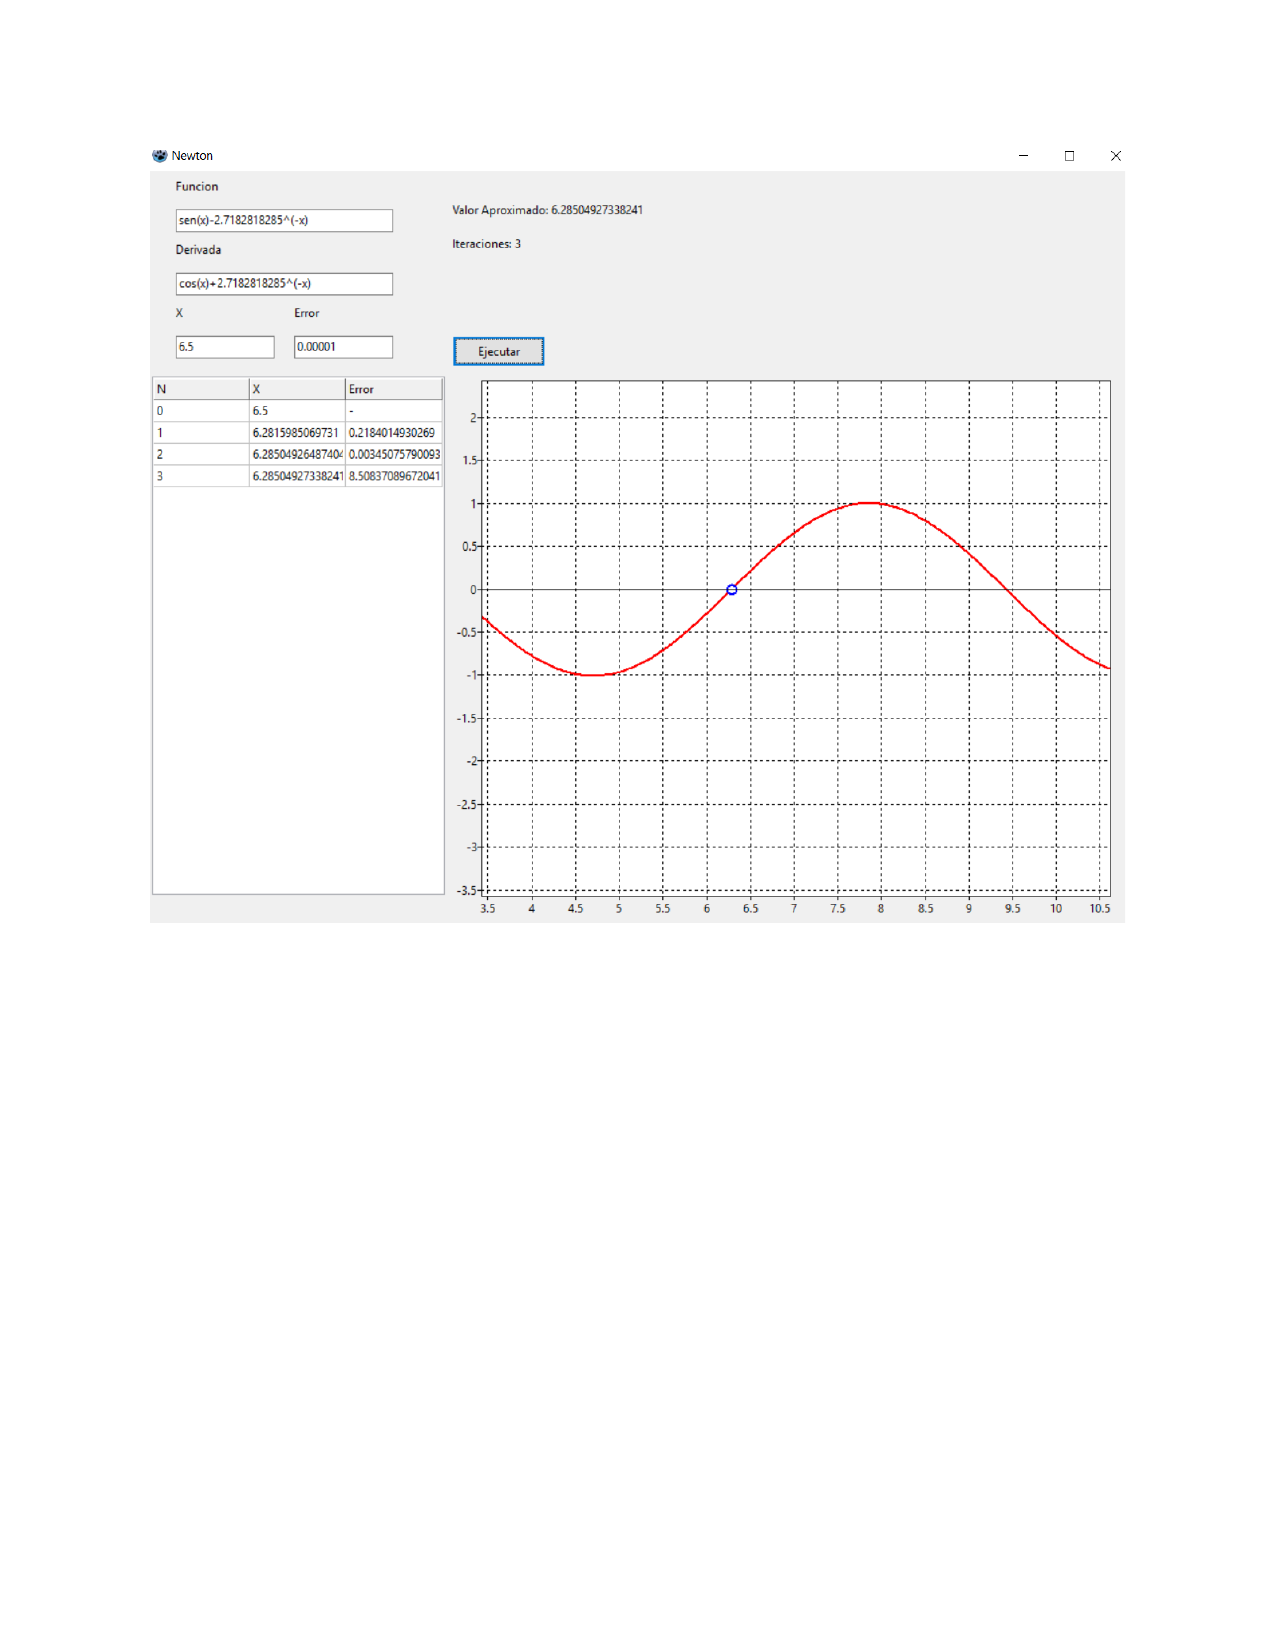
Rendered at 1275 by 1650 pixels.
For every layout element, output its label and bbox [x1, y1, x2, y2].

picture [150, 150, 1125, 923]
